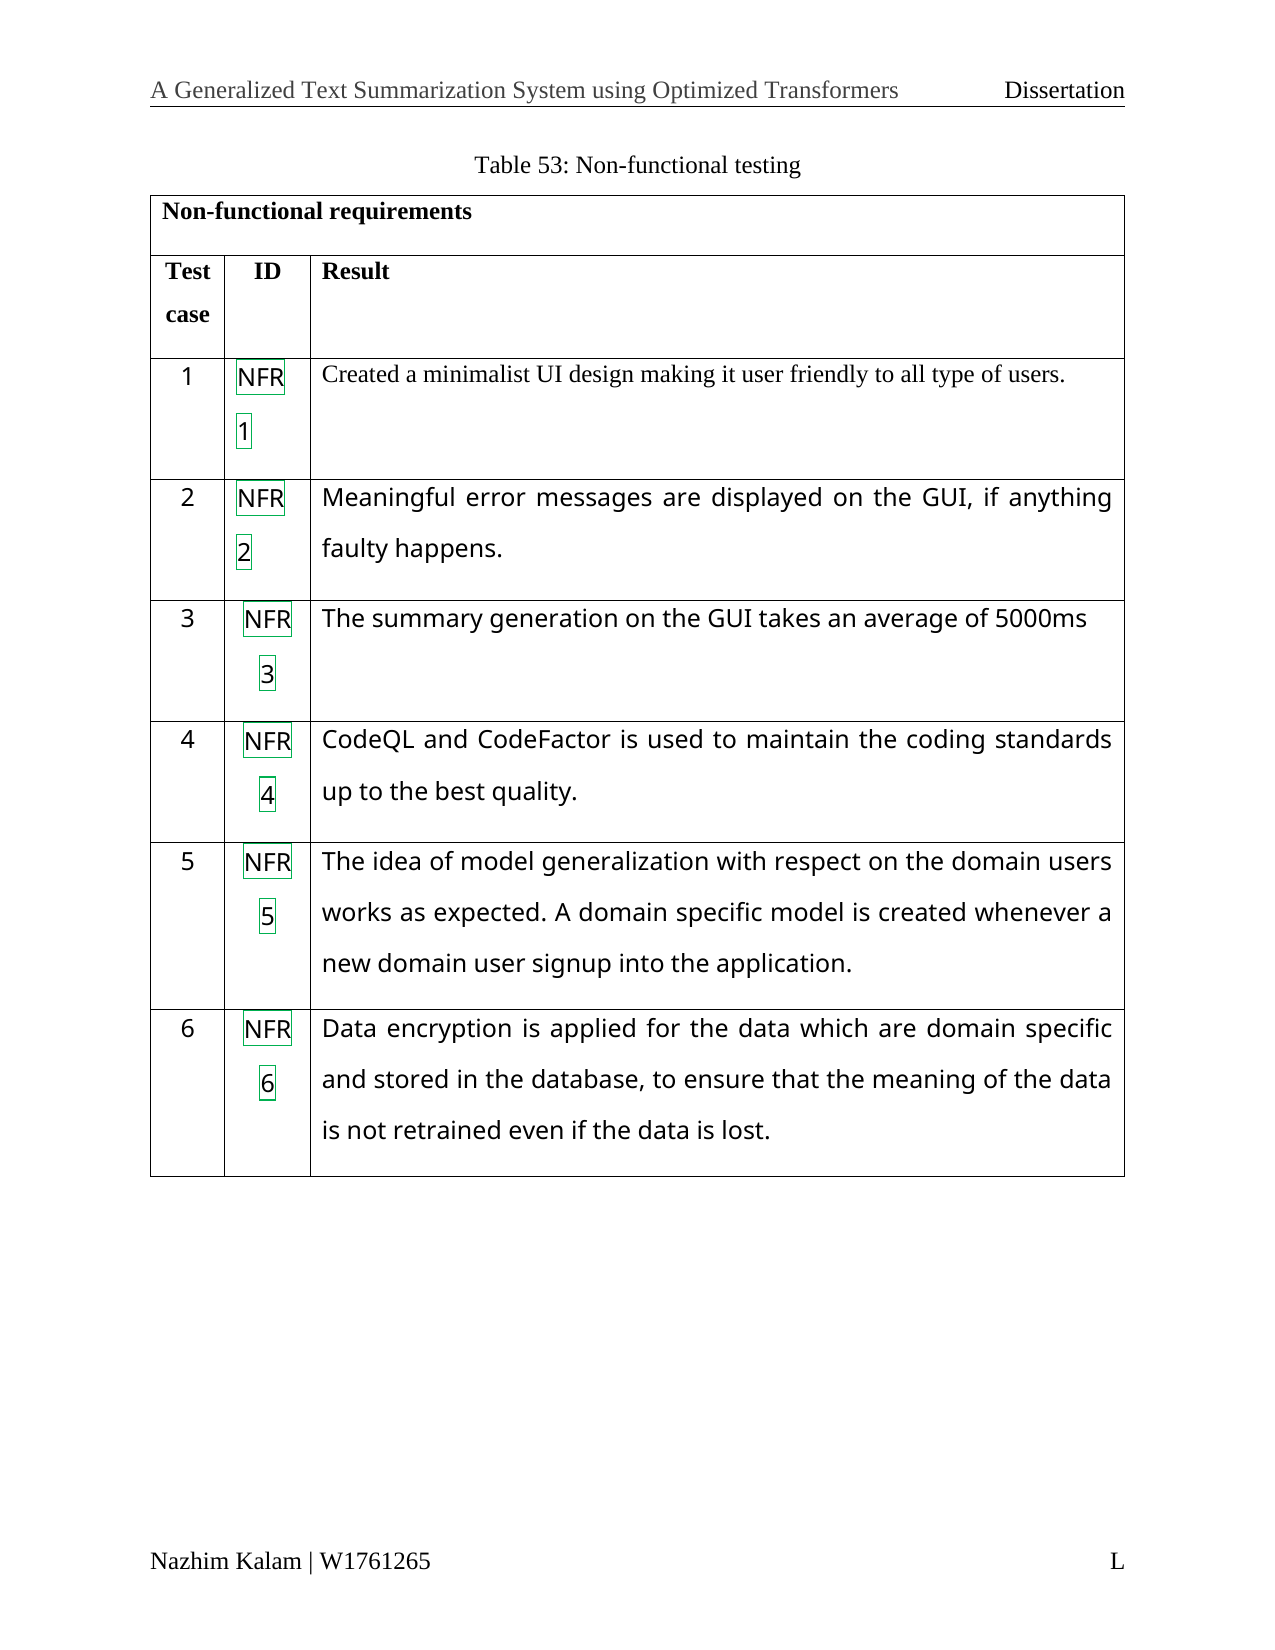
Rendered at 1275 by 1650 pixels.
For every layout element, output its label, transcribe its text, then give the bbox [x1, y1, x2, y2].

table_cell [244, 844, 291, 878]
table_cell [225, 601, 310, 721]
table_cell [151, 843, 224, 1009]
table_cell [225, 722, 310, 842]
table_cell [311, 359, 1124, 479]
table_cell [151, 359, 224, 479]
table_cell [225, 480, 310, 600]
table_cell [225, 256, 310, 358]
table_cell Test case [151, 256, 224, 358]
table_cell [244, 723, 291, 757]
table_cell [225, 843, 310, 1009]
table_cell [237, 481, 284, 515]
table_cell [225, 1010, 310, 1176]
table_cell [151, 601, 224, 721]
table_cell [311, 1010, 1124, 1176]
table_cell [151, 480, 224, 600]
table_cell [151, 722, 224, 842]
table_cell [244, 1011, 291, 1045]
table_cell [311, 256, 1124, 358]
table_header Non-functional requirements [151, 196, 1124, 255]
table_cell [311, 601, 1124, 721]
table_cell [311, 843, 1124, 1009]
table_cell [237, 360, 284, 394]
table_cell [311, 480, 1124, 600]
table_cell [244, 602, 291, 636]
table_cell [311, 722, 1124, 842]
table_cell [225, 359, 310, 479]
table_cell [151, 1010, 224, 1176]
